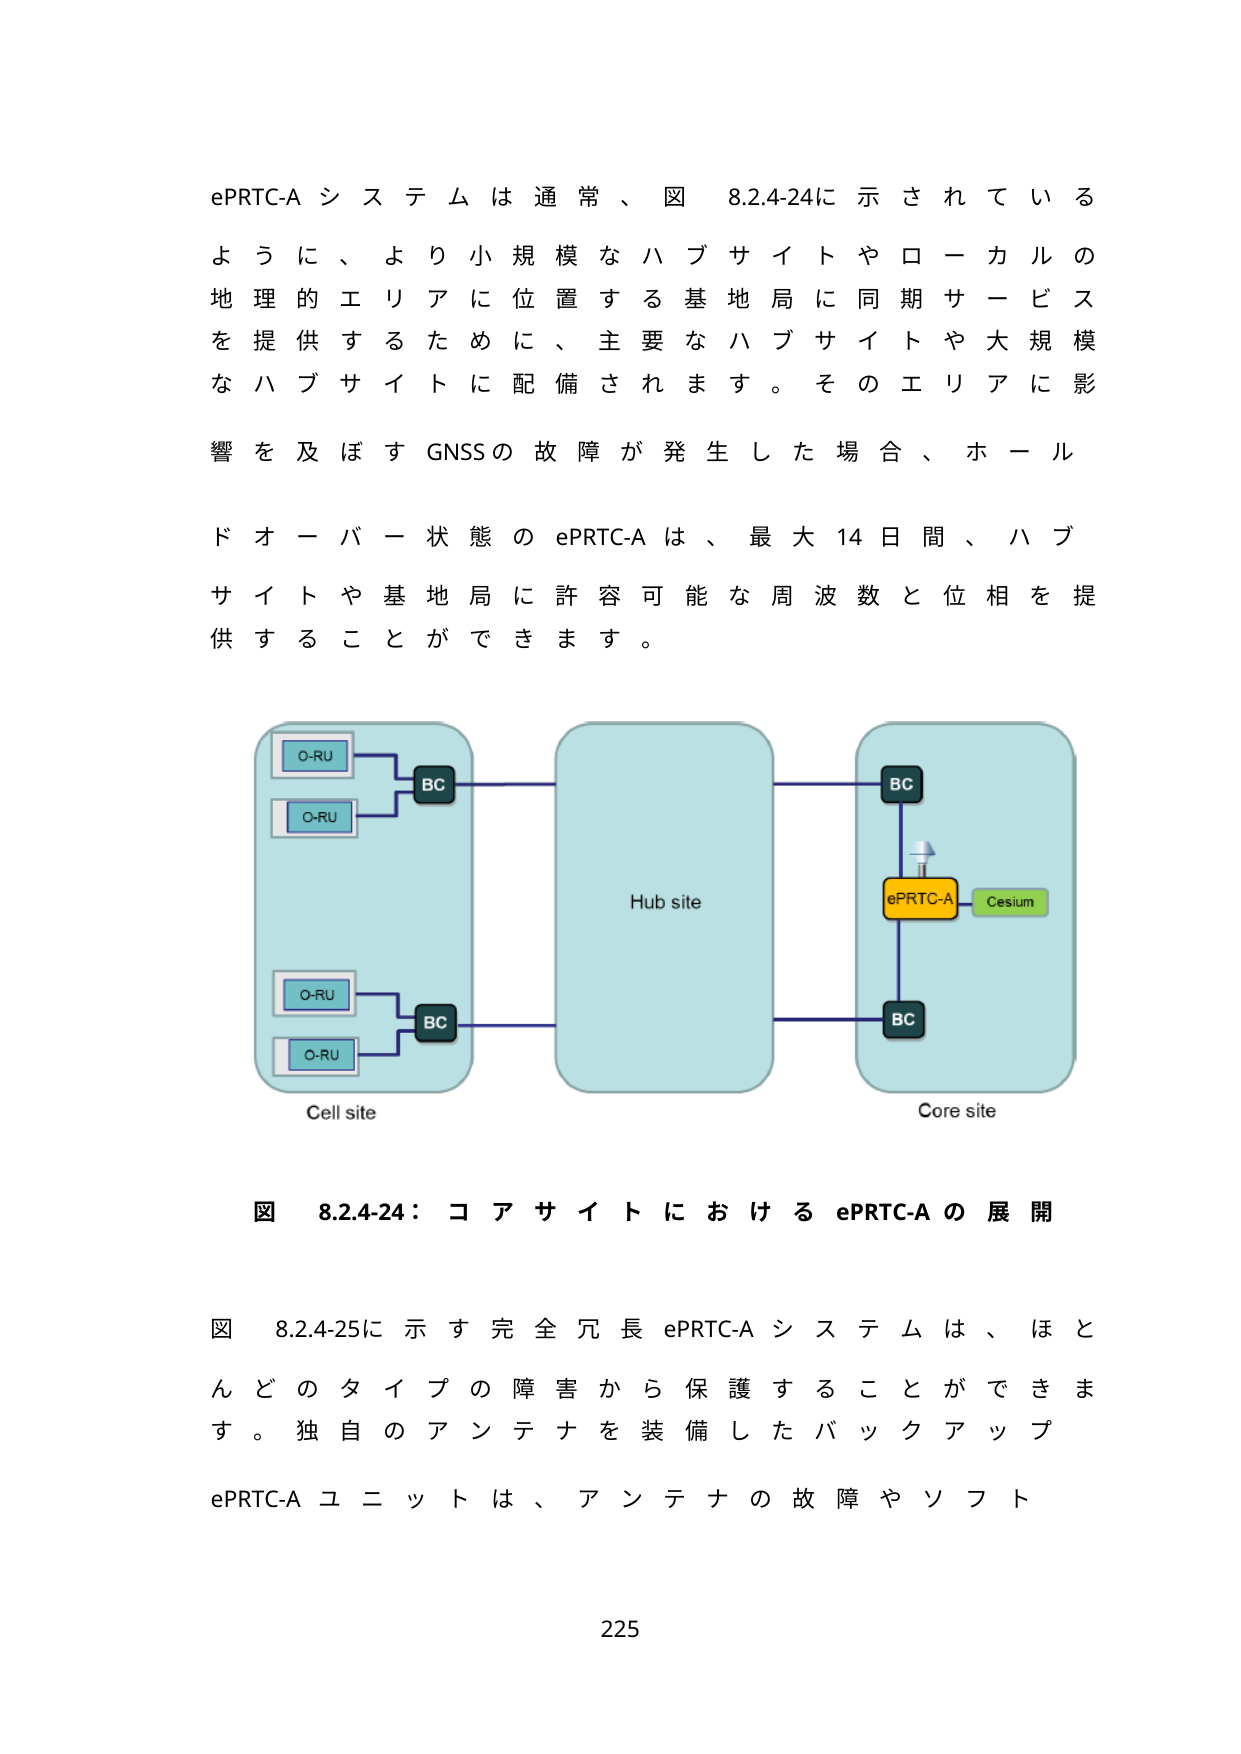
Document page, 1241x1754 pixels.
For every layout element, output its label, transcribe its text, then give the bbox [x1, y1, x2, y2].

picture [210, 705, 1136, 1149]
text 図 8.2.4-24：コアサイトにおけるePRTC-Aの展開 [192, 1177, 1116, 1243]
text ePRTC-Aシステムは通常、図 8.2.4-24に示されているように、より小規模なハブサイトやローカルの地理的エリアに位置する基地局に同期サービスを提供するために、主要なハブサイトや大規模なハブサイトに配備されます。そのエリアに影響を及ぼすGNSSの故障が発生した場合、ホールドオーバー状態のePRTC-Aは、最大14日間、ハブサイトや基地局に許容可能な周波数と位相を提供することができます。 [192, 162, 1116, 654]
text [192, 1295, 1116, 1531]
